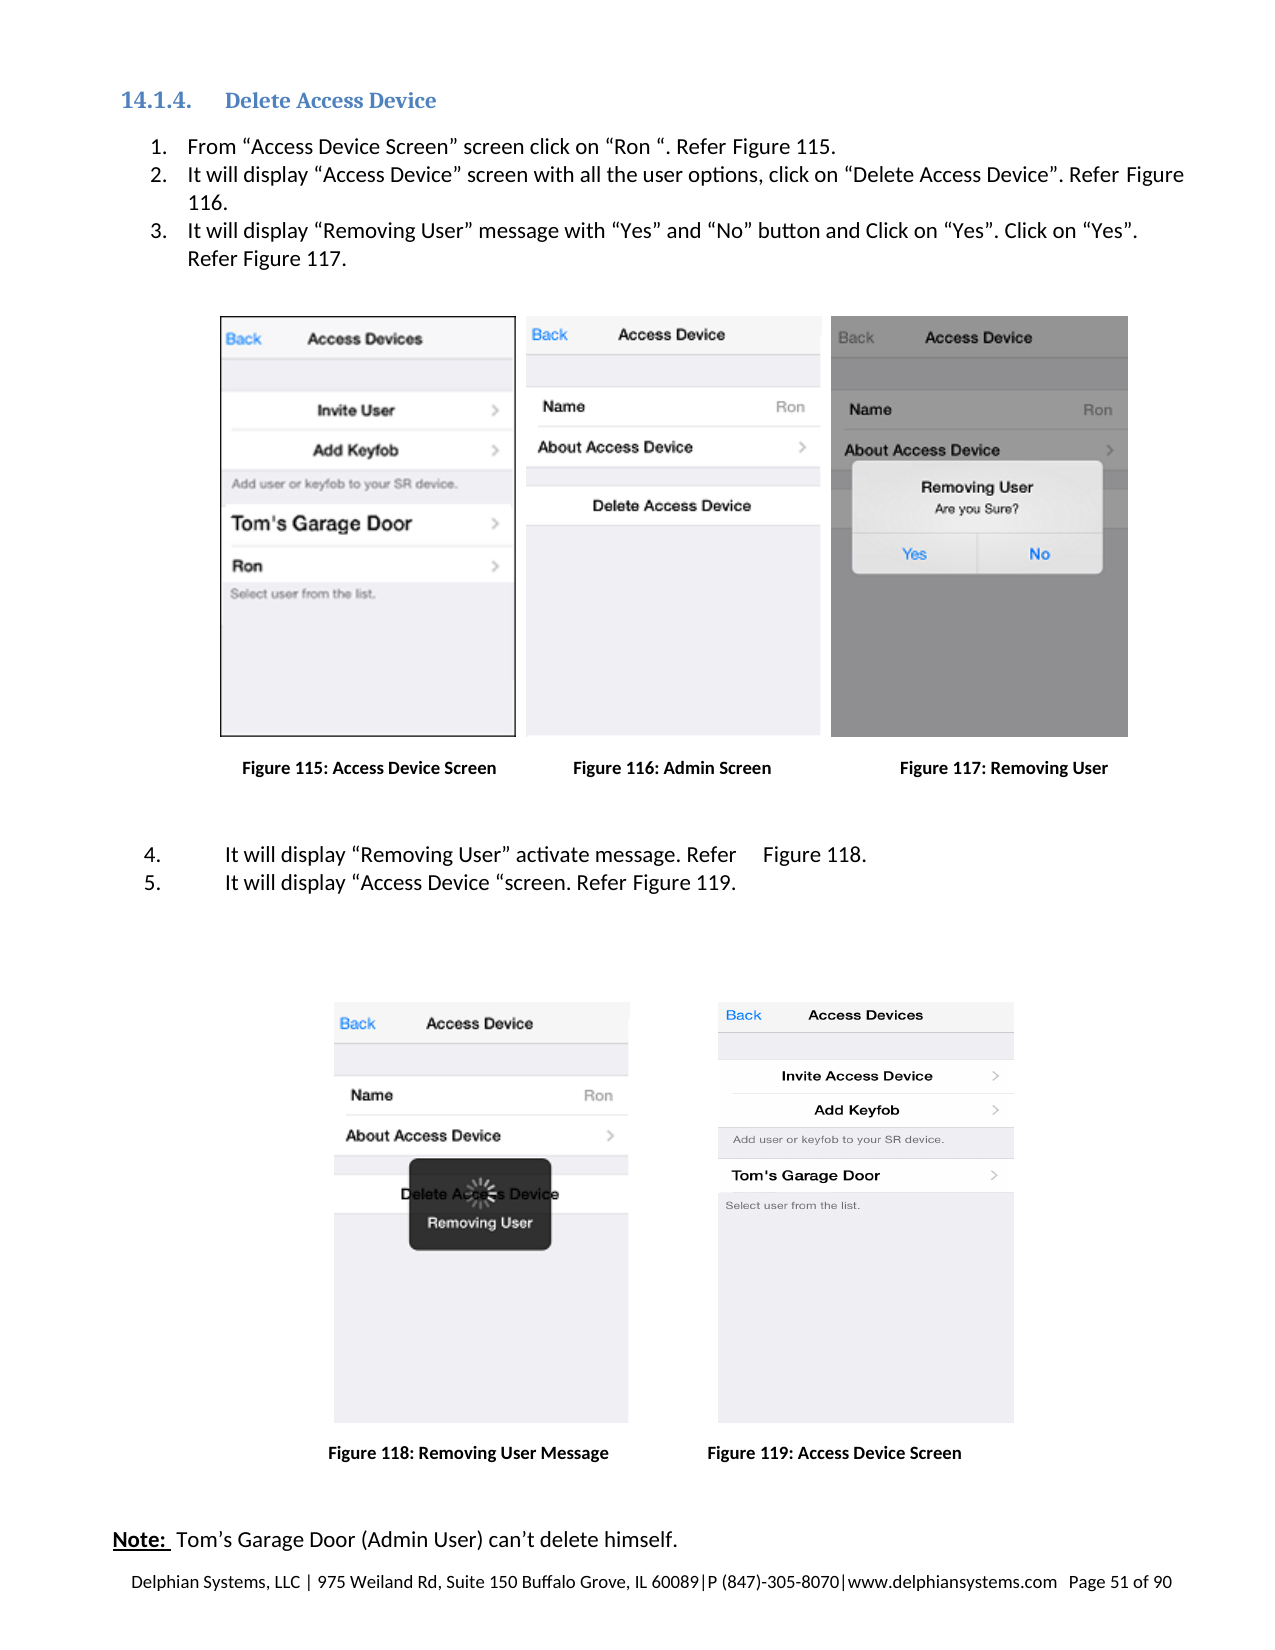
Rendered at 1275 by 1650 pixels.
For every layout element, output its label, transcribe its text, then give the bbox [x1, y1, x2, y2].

list It will display “Access Device” screen with all the user options, click on “Delete Access Device”. Refer Figure 116. [150, 160, 1198, 216]
text Figure 115: Access Device Screen Figure 116: Admin Screen Figure 117: Removing User [112, 754, 1198, 779]
subtitle Delete Access Device [121, 84, 1198, 116]
list It will display “Removing User” message with “Yes” and “No” button and Click on “Yes”. Click on “Yes”. Refer Figure 117. [150, 216, 1198, 272]
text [112, 1525, 1198, 1553]
list From “Access Device Screen” screen click on “Ron “. Refer Figure 115. [150, 132, 1198, 160]
list It will display “Access Device “screen. Refer Figure 119. [144, 868, 1198, 896]
picture [718, 1002, 1014, 1423]
picture [334, 1002, 630, 1423]
text Figure 118: Removing User Message Figure 119: Access Device Screen [75, 1439, 1198, 1464]
picture [220, 316, 516, 737]
list It will display “Removing User” activate message. Refer Figure 118. [144, 840, 1198, 868]
picture [831, 316, 1128, 737]
picture [526, 316, 822, 737]
